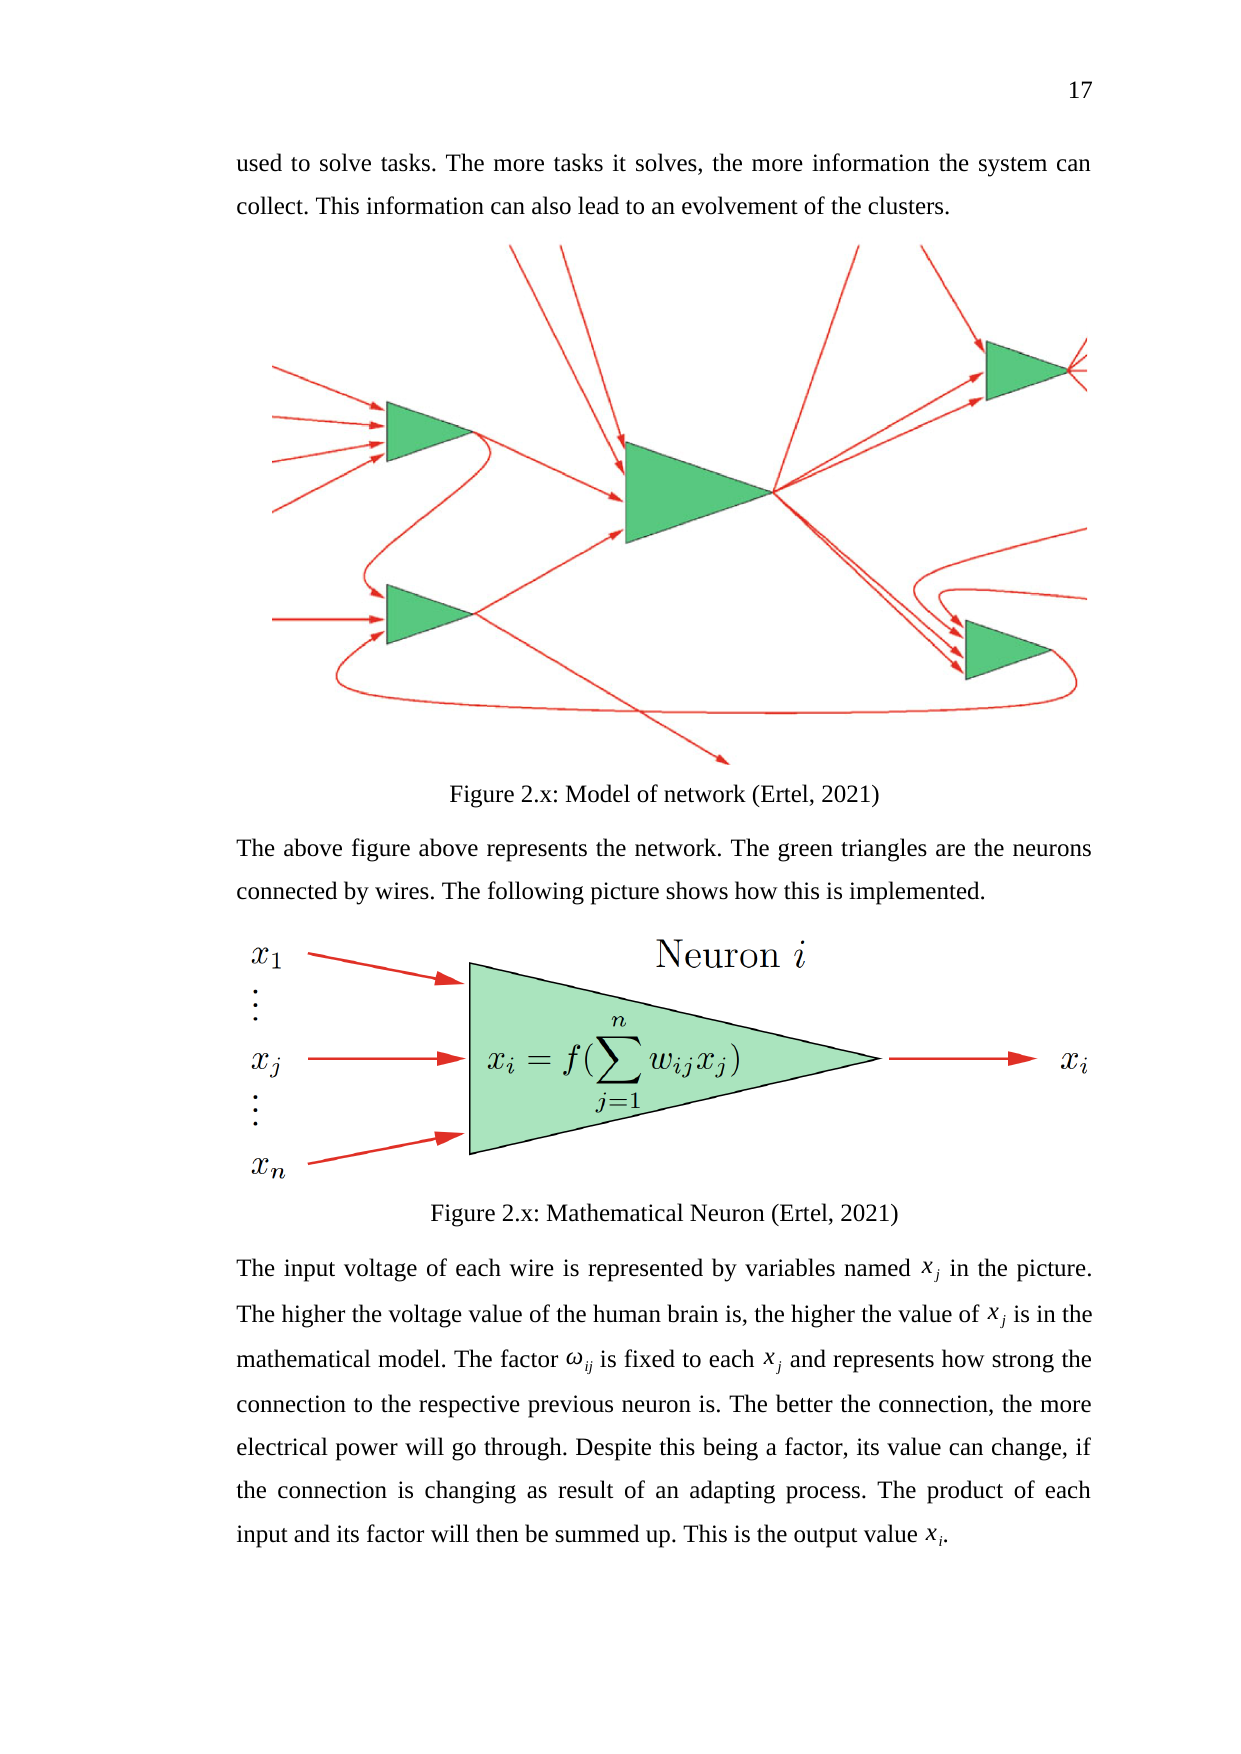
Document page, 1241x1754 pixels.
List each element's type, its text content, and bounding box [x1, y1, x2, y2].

text The input voltage of each wire is represented by variables named in the picture. The higher the voltage value of the human brain is, the higher the value of is in the mathematical model. The factor is fixed to each and represents how strong the connection to the respective previous neuron is. The better the connection, the more electrical power will go through. Despite this being a factor, its value can change, if the connection is changing as result of an adapting process. The product of each input and its factor will then be summed up. This is the output value . [236, 1252, 1092, 1550]
picture [236, 233, 1088, 765]
text The above figure above represents the network. The green triangles are the neurons connected by wires. The following picture shows how this is implemented. [236, 833, 1092, 904]
picture [236, 918, 1088, 1184]
text Figure 2.x: Model of network (Ertel, 2021) [236, 779, 1092, 808]
text Figure 2.x: Mathematical Neuron (Ertel, 2021) [236, 1198, 1092, 1227]
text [236, 148, 1092, 219]
